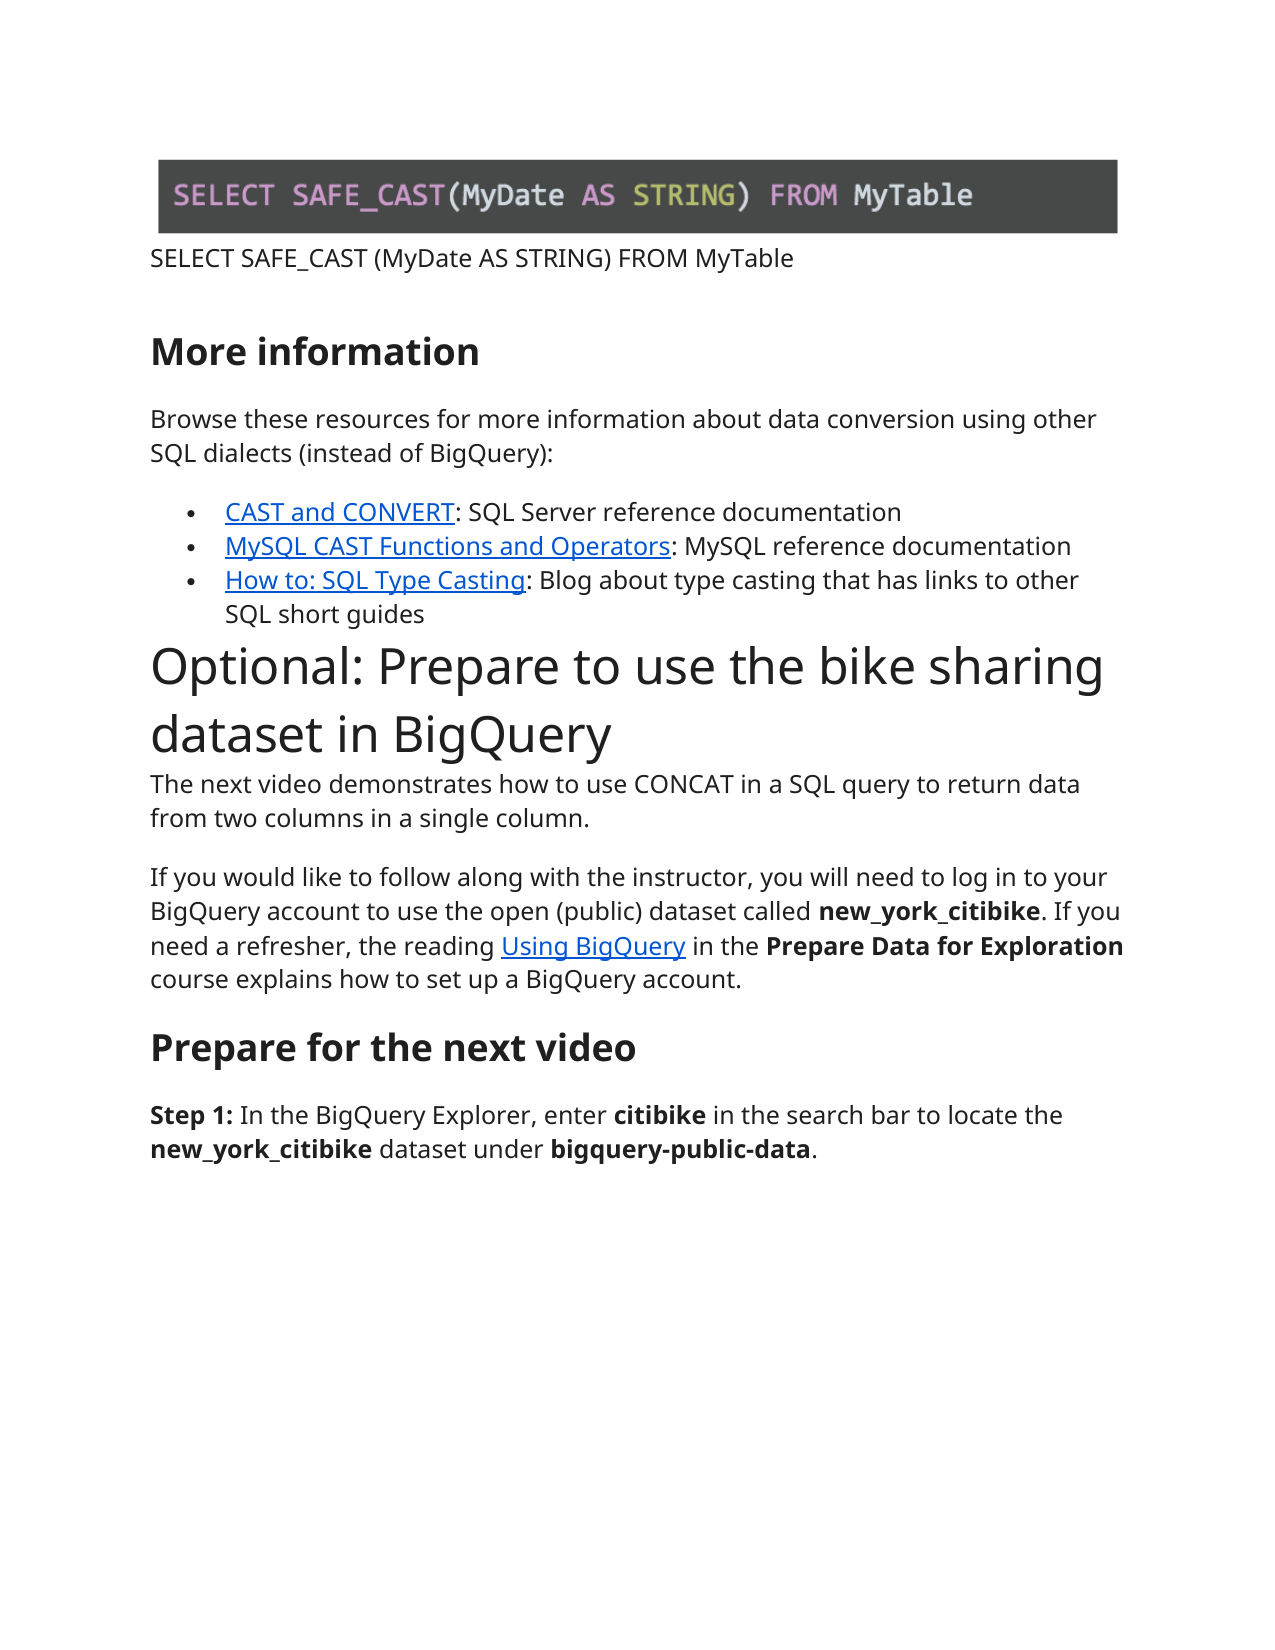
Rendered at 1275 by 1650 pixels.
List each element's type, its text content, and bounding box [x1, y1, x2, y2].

text Browse these resources for more information about data conversion using other SQL dialects (instead of BigQuery): [150, 401, 1125, 469]
list CAST and CONVERT: SQL Server reference documentation [187, 494, 1125, 528]
list How to: SQL Type Casting: Blog about type casting that has links to other SQL short guides [187, 562, 1125, 631]
picture [150, 150, 1125, 242]
text If you would like to follow along with the instructor, you will need to log in to your BigQuery account to use the open (public) dataset called new_york_citibike. If you need a refresher, the reading Using BigQuery in the Prepare Data for Exploration course explains how to set up a BigQuery account. [150, 860, 1125, 996]
subtitle Prepare for the next video [150, 1021, 1125, 1072]
text More information [150, 325, 1125, 376]
text The next video demonstrates how to use CONCAT in a SQL query to return data from two columns in a single column. [150, 767, 1125, 835]
list MySQL CAST Functions and Operators: MySQL reference documentation [187, 528, 1125, 562]
text Step 1: In the BigQuery Explorer, enter citibike in the search bar to locate the new_york_citibike dataset under bigquery-public-data. [150, 1097, 1125, 1165]
subtitle Optional: Prepare to use the bike sharing dataset in BigQuery [150, 631, 1125, 767]
text SELECT SAFE_CAST (MyDate AS STRING) FROM MyTable [150, 242, 1125, 275]
